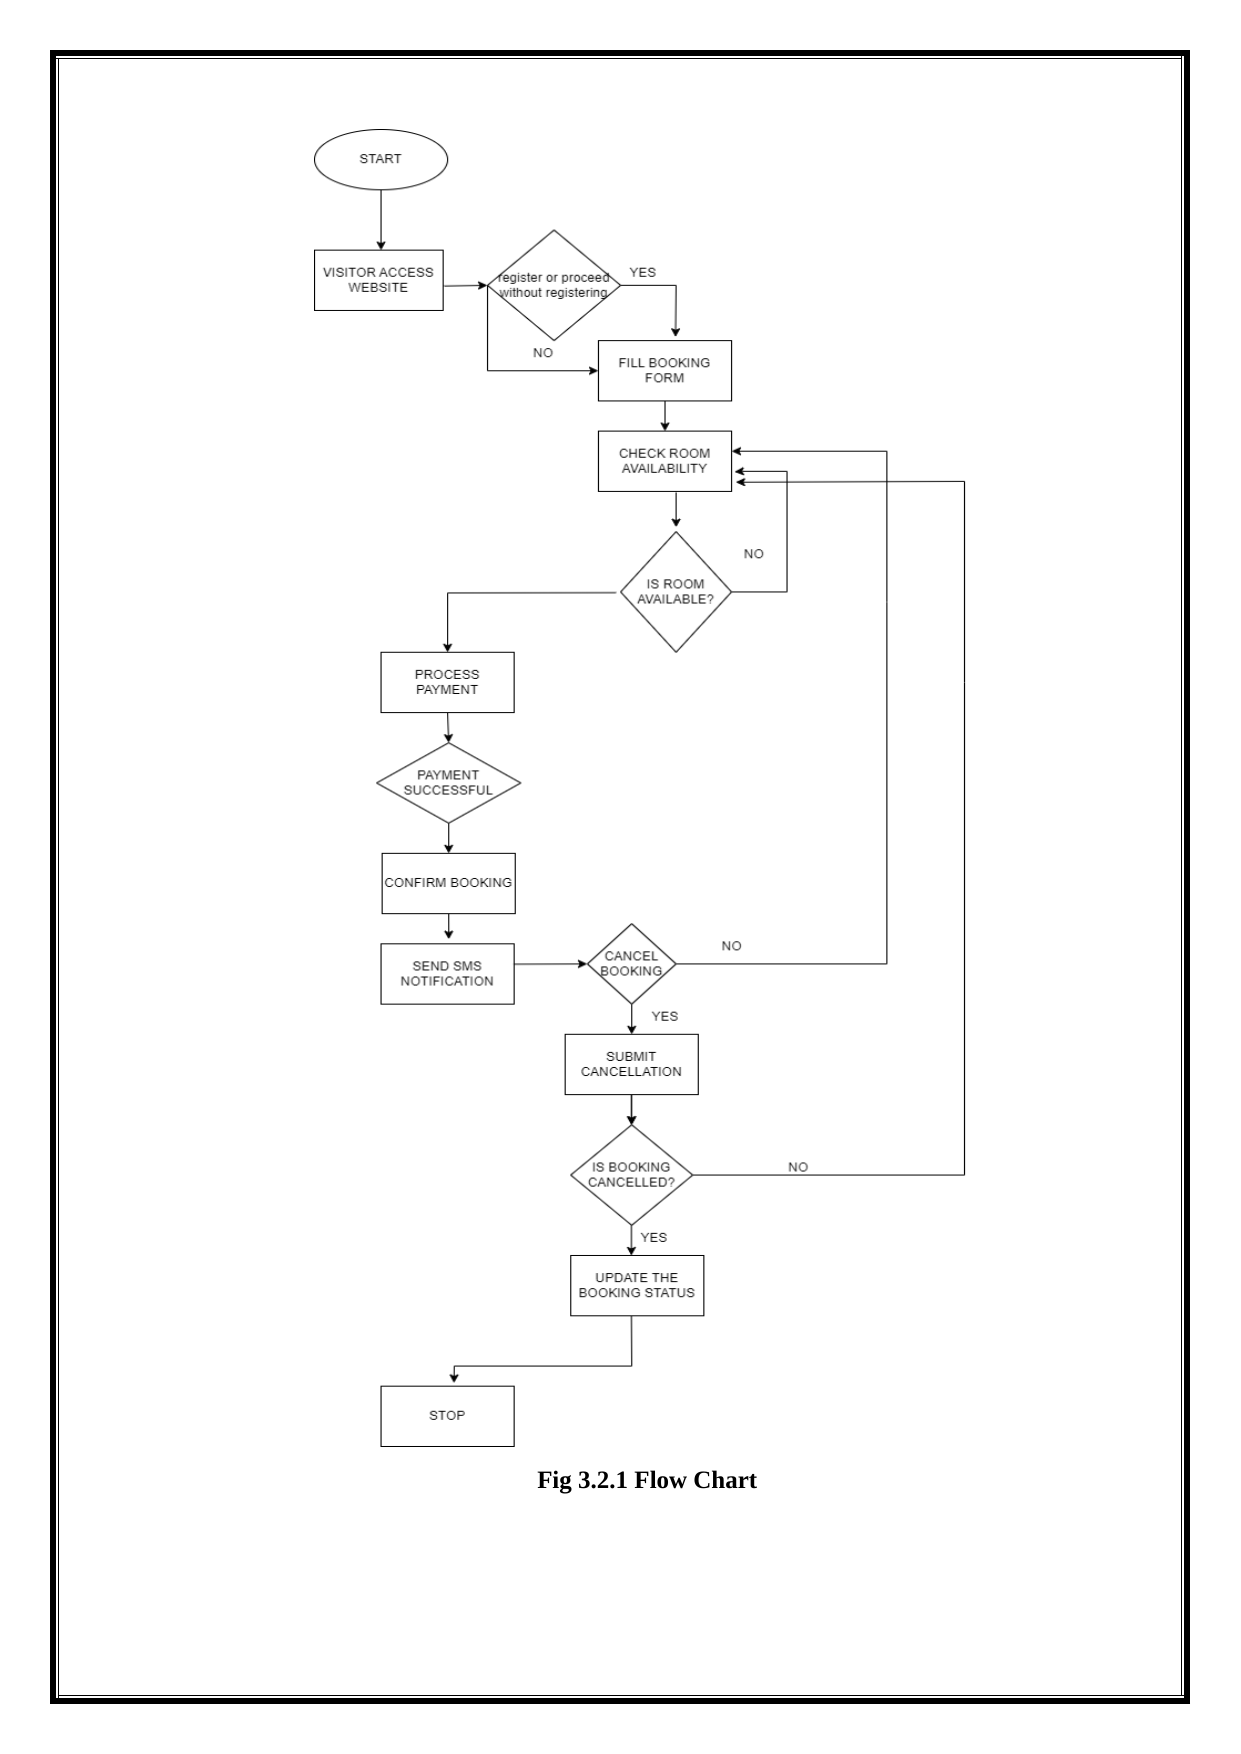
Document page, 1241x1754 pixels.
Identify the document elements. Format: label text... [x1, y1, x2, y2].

picture [314, 129, 974, 1447]
text Fig 3.2.1 Flow Chart [123, 1465, 1165, 1494]
